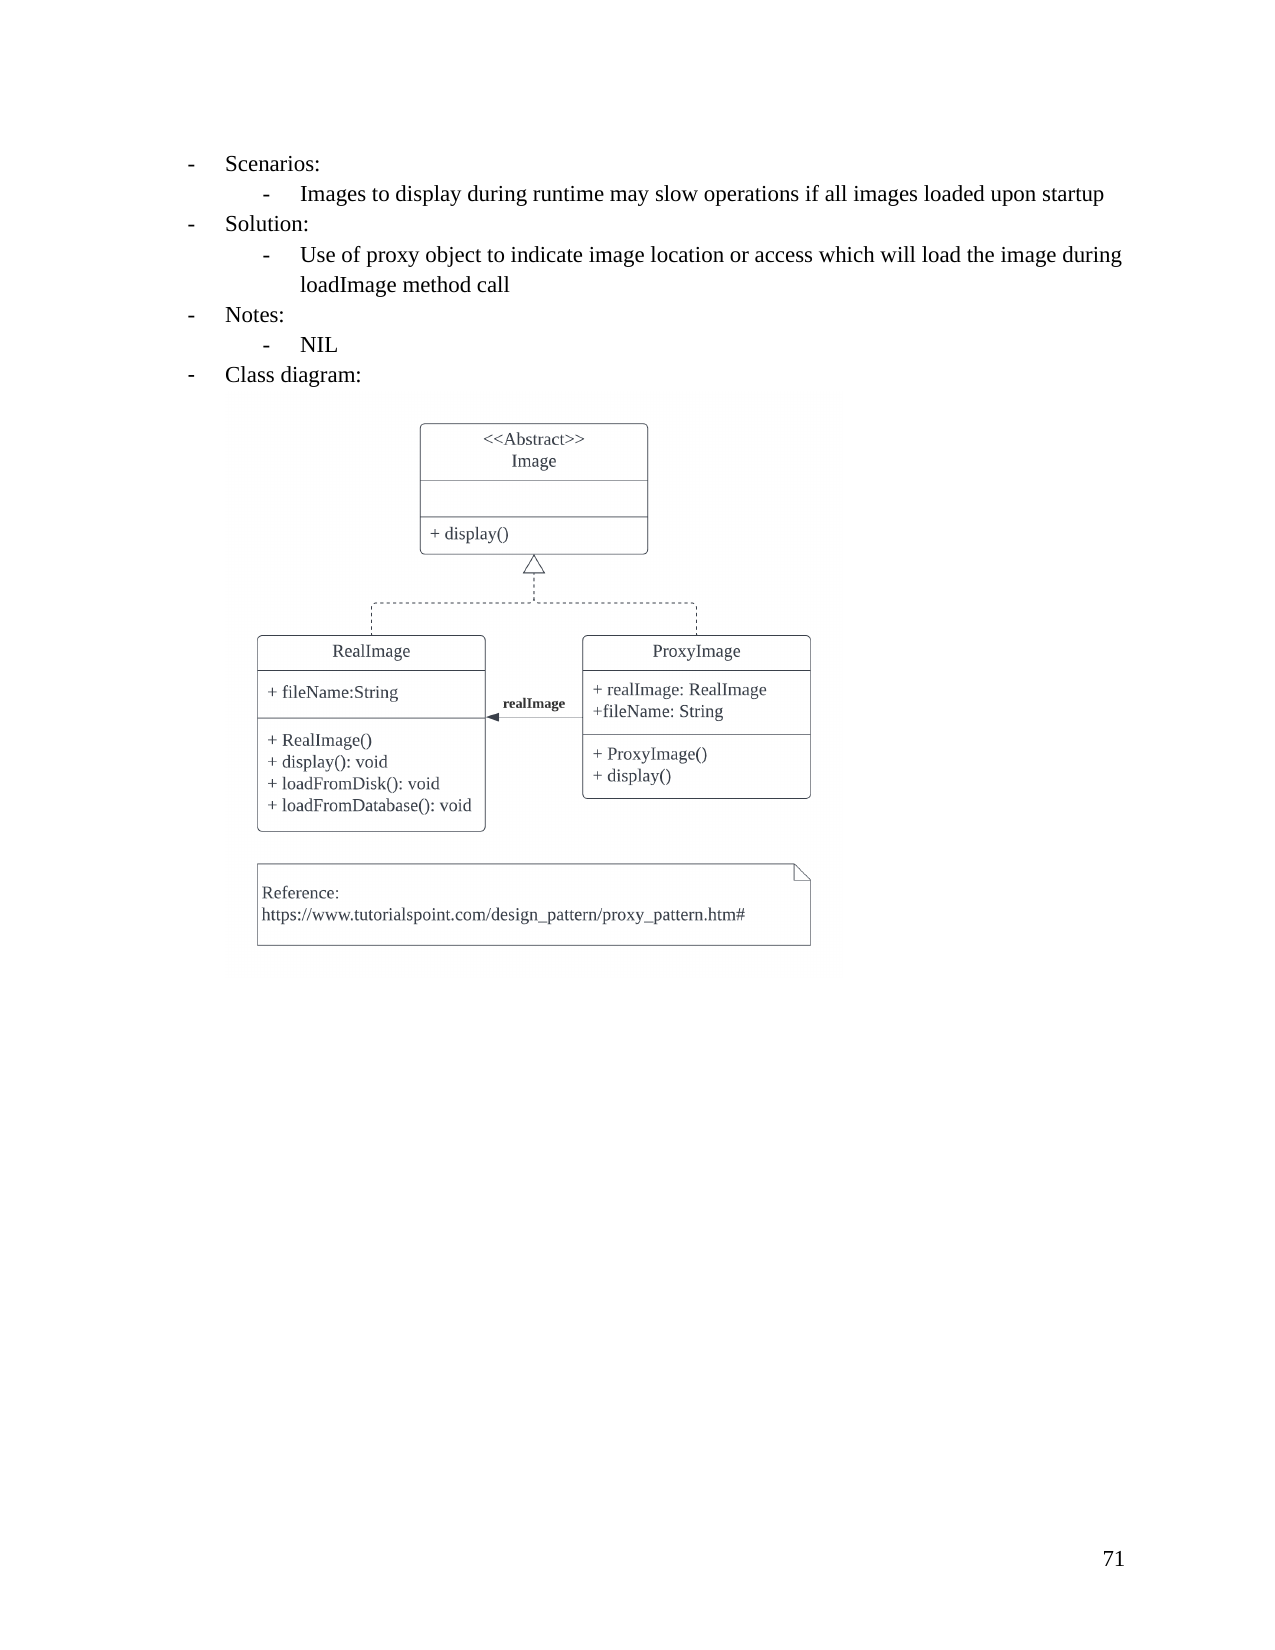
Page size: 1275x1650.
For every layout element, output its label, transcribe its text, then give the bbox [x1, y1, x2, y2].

picture [225, 391, 843, 978]
list NIL [262, 331, 1125, 358]
list Solution: [187, 210, 1125, 237]
list Scenarios: [187, 150, 1125, 176]
list Notes: [187, 301, 1125, 327]
list Images to display during runtime may slow operations if all images loaded upon startup [262, 180, 1125, 207]
list Use of proxy object to indicate image location or access which will load the image during loadImage method call [262, 241, 1125, 297]
